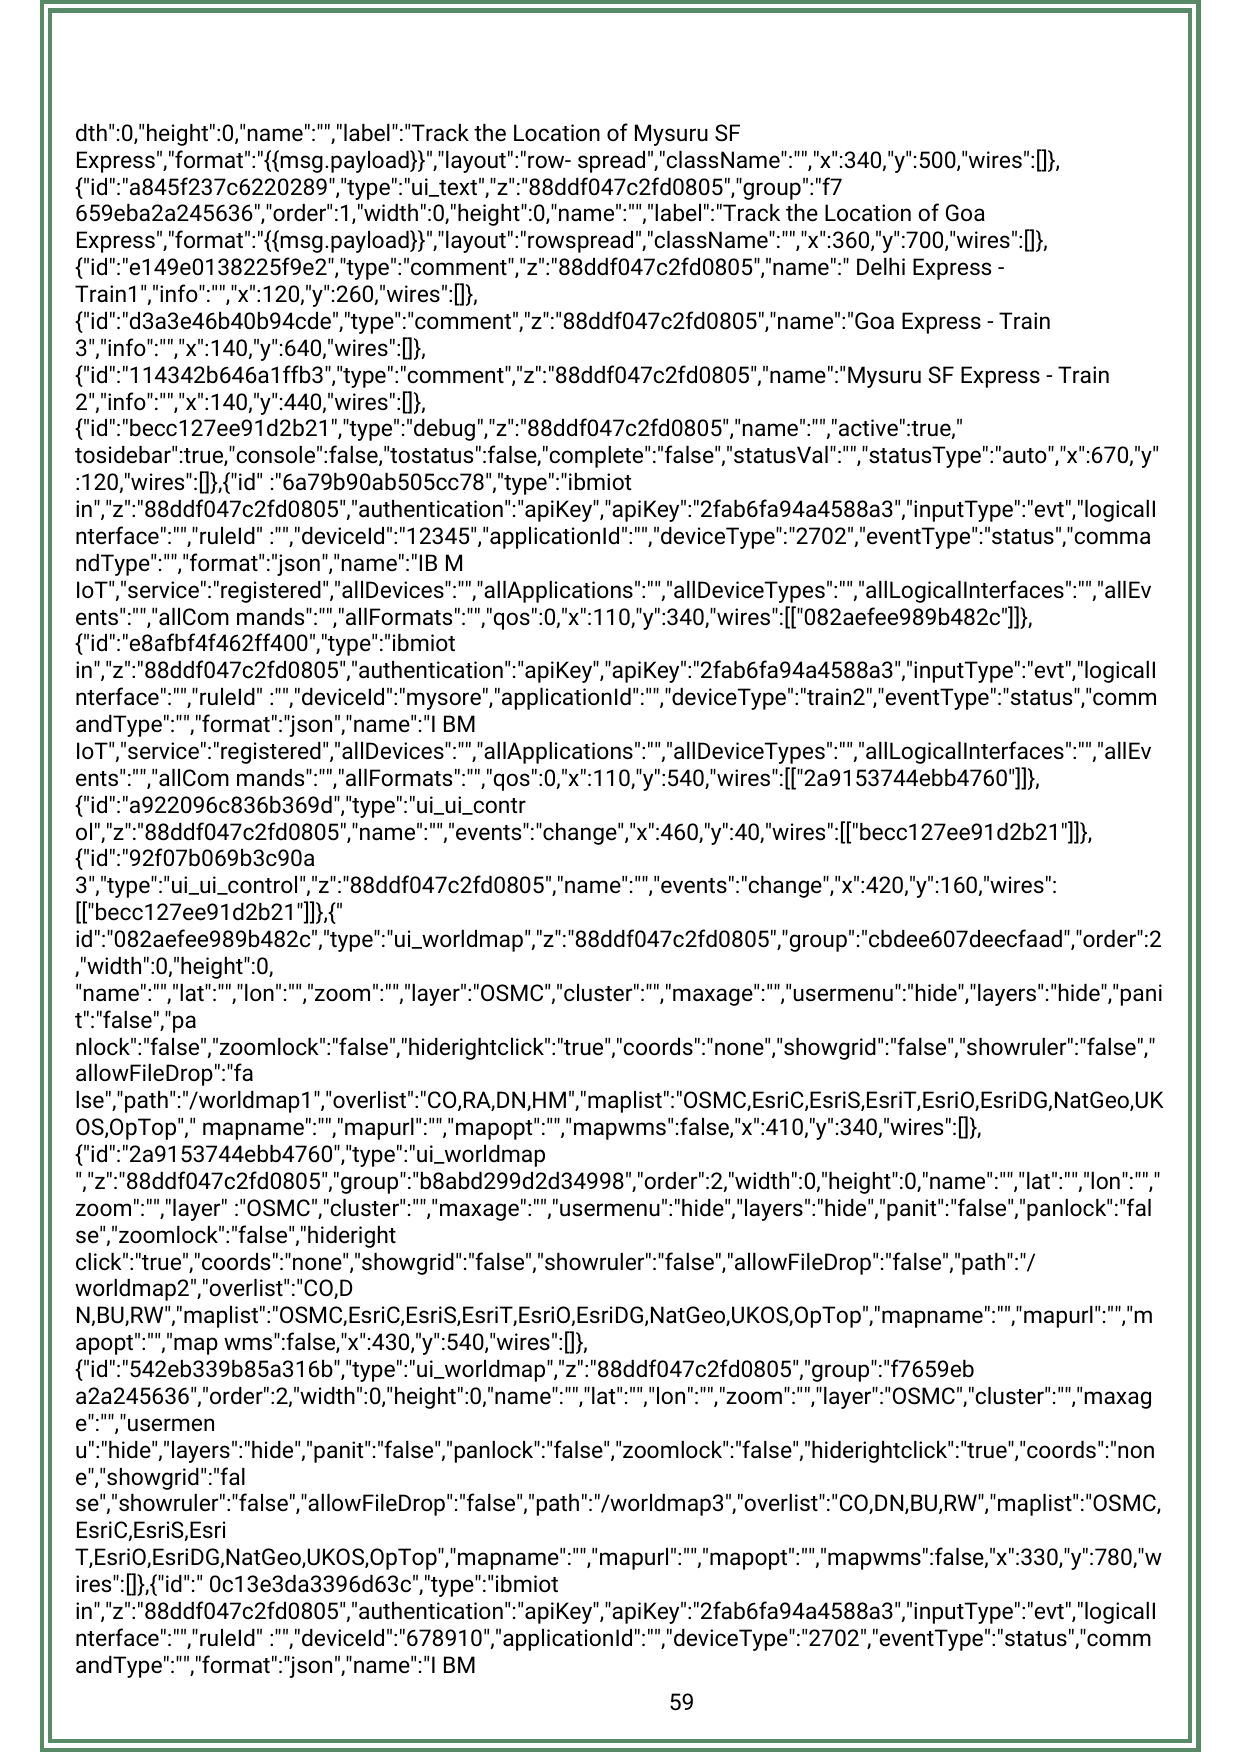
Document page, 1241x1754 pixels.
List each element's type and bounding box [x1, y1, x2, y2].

text [75, 120, 1165, 1679]
